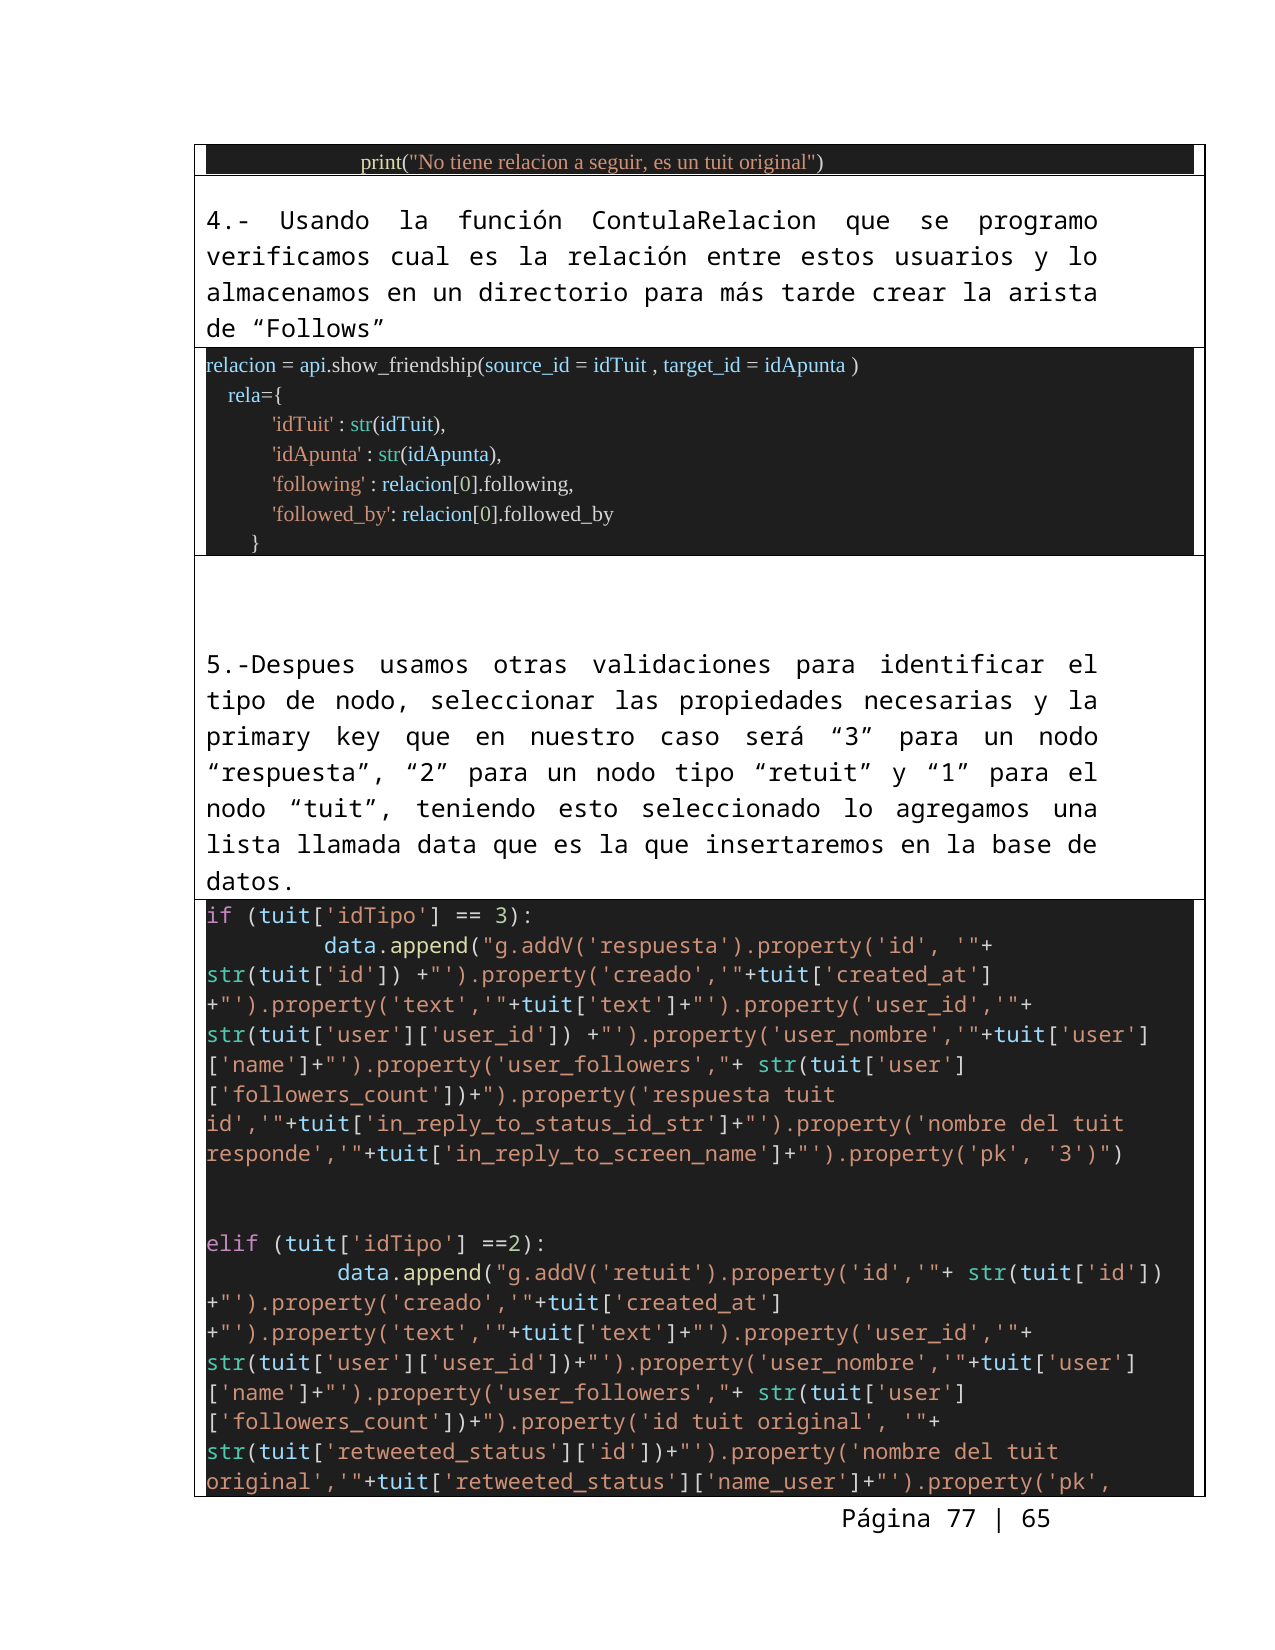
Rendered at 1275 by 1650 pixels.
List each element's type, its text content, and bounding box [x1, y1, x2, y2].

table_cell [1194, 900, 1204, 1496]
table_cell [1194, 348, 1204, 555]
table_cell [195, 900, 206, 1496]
table_cell 4.- Usando la función ContulaRelacion que se programo verificamos cual es la relación entre estos usuarios y lo almacenamos en un directorio para más tarde crear la arista de “Follows” [195, 176, 1204, 347]
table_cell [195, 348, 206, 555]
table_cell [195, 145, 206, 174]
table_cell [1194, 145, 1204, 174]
table_cell 5.-Despues usamos otras validaciones para identificar el tipo de nodo, seleccionar las propiedades necesarias y la primary key que en nuestro caso será “3” para un nodo “respuesta”, “2” para un nodo tipo “retuit” y “1” para el nodo “tuit”, teniendo esto seleccionado lo agregamos una lista llamada data que es la que insertaremos en la base de datos. [195, 556, 1204, 899]
